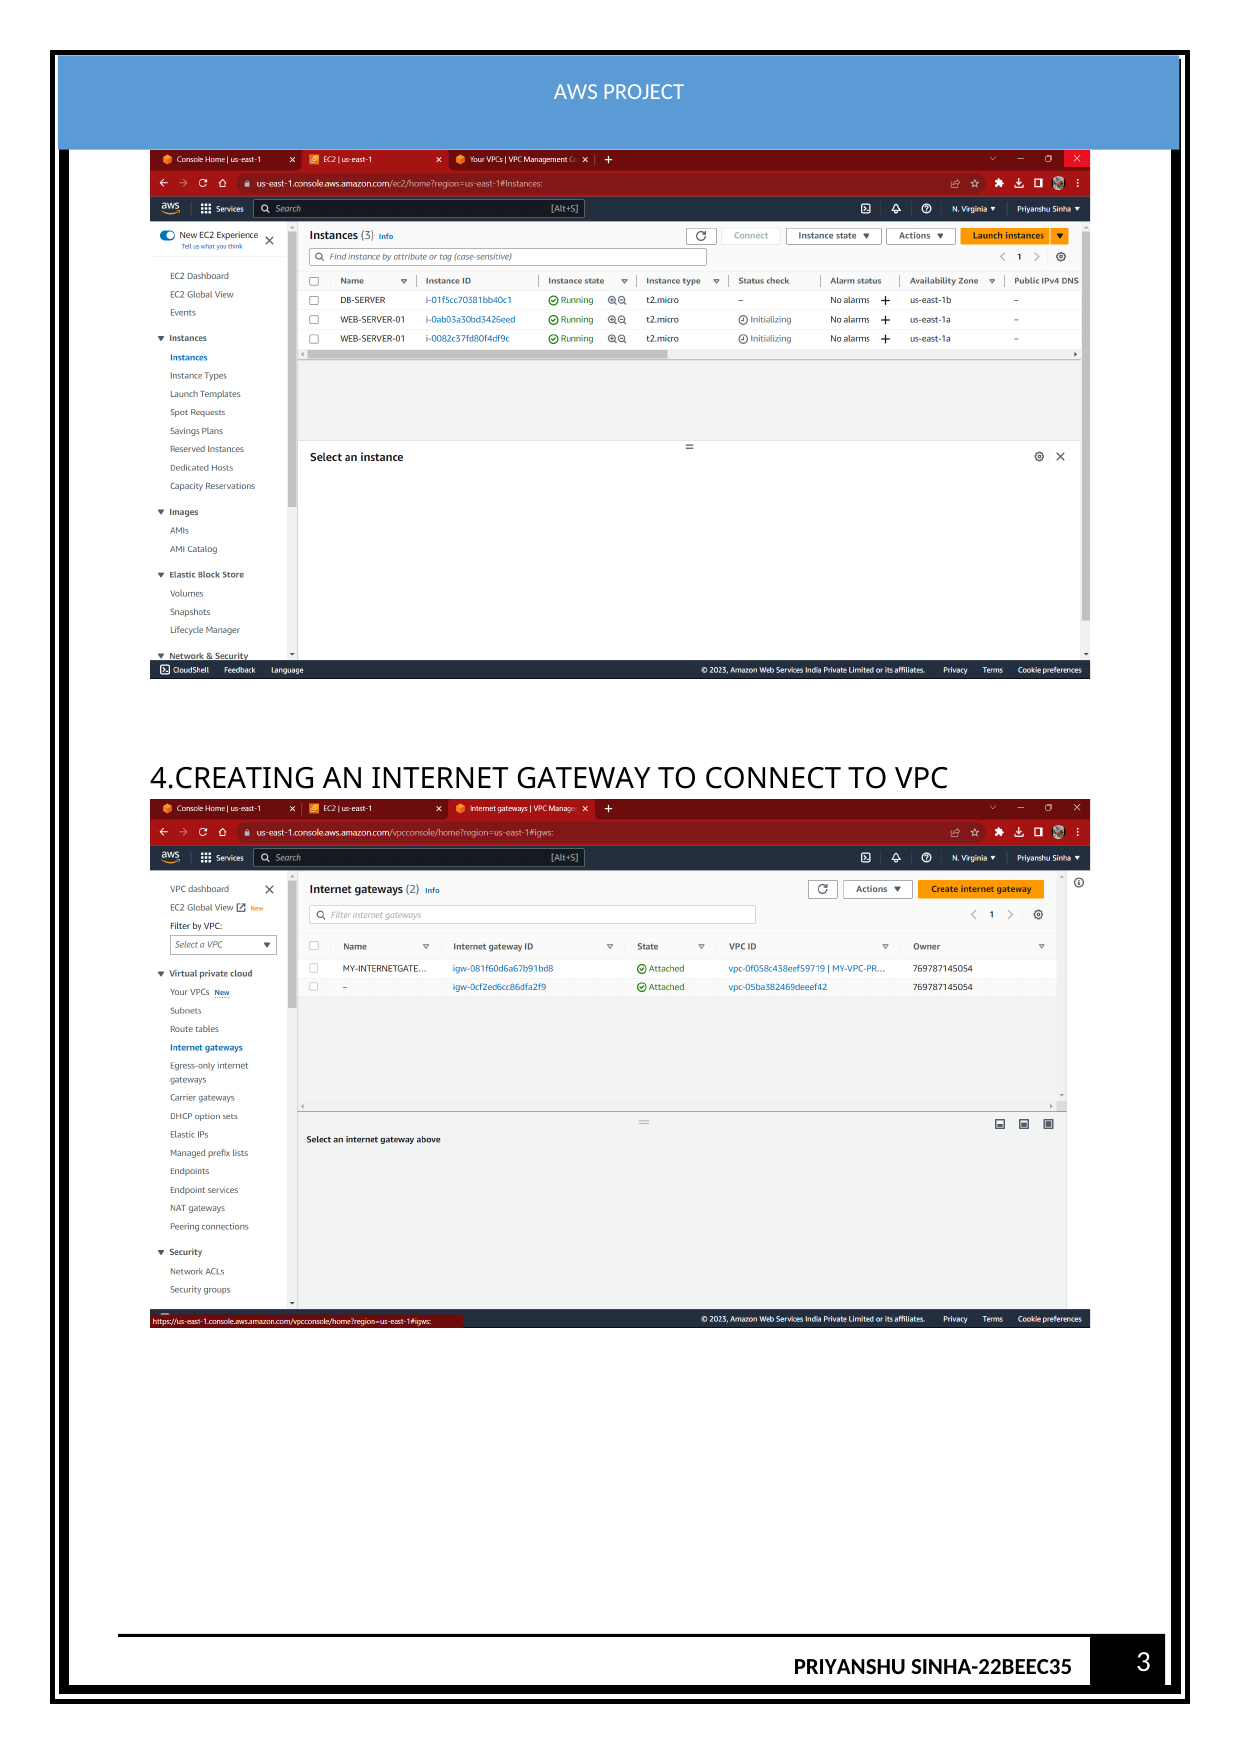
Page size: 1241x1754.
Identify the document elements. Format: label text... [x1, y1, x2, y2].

picture [150, 150, 1091, 679]
picture [150, 799, 1091, 1328]
text 4.CREATING AN INTERNET GATEWAY TO CONNECT TO VPC [150, 757, 1090, 799]
